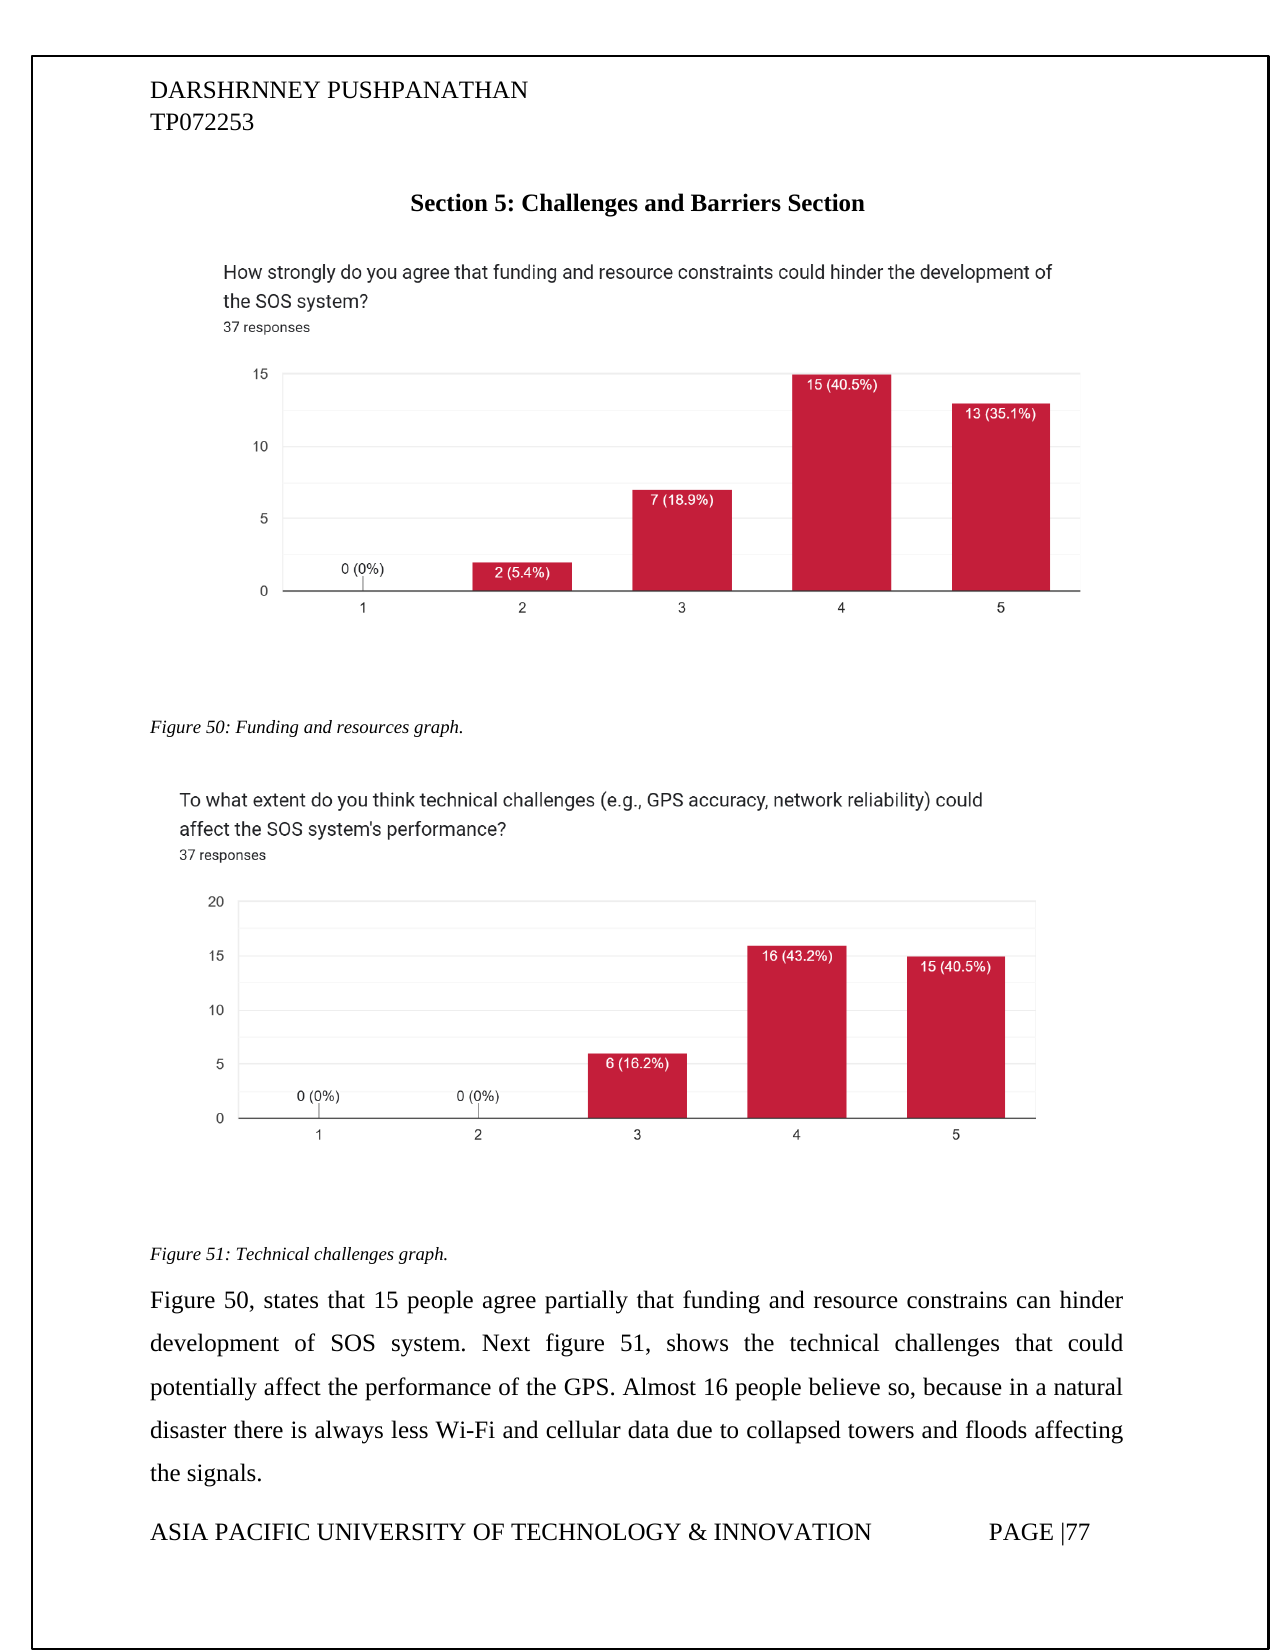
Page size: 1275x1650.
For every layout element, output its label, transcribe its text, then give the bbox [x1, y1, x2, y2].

subtitle Section 5: Challenges and Barriers Section [150, 188, 1125, 216]
picture [194, 230, 1081, 681]
text Figure 50, states that 15 people agree partially that funding and resource constrains can hinder development of SOS system. Next figure 51, shows the technical challenges that could potentially affect the performance of the GPS. Almost 16 people believe so, because in a natural disaster there is always less Wi-Fi and cellular data due to collapsed towers and floods affecting the signals. [150, 1285, 1125, 1487]
text Figure 50: Funding and resources graph. [150, 716, 1125, 737]
text Figure 51: Technical challenges graph. [150, 1243, 1125, 1264]
picture [150, 758, 1036, 1208]
